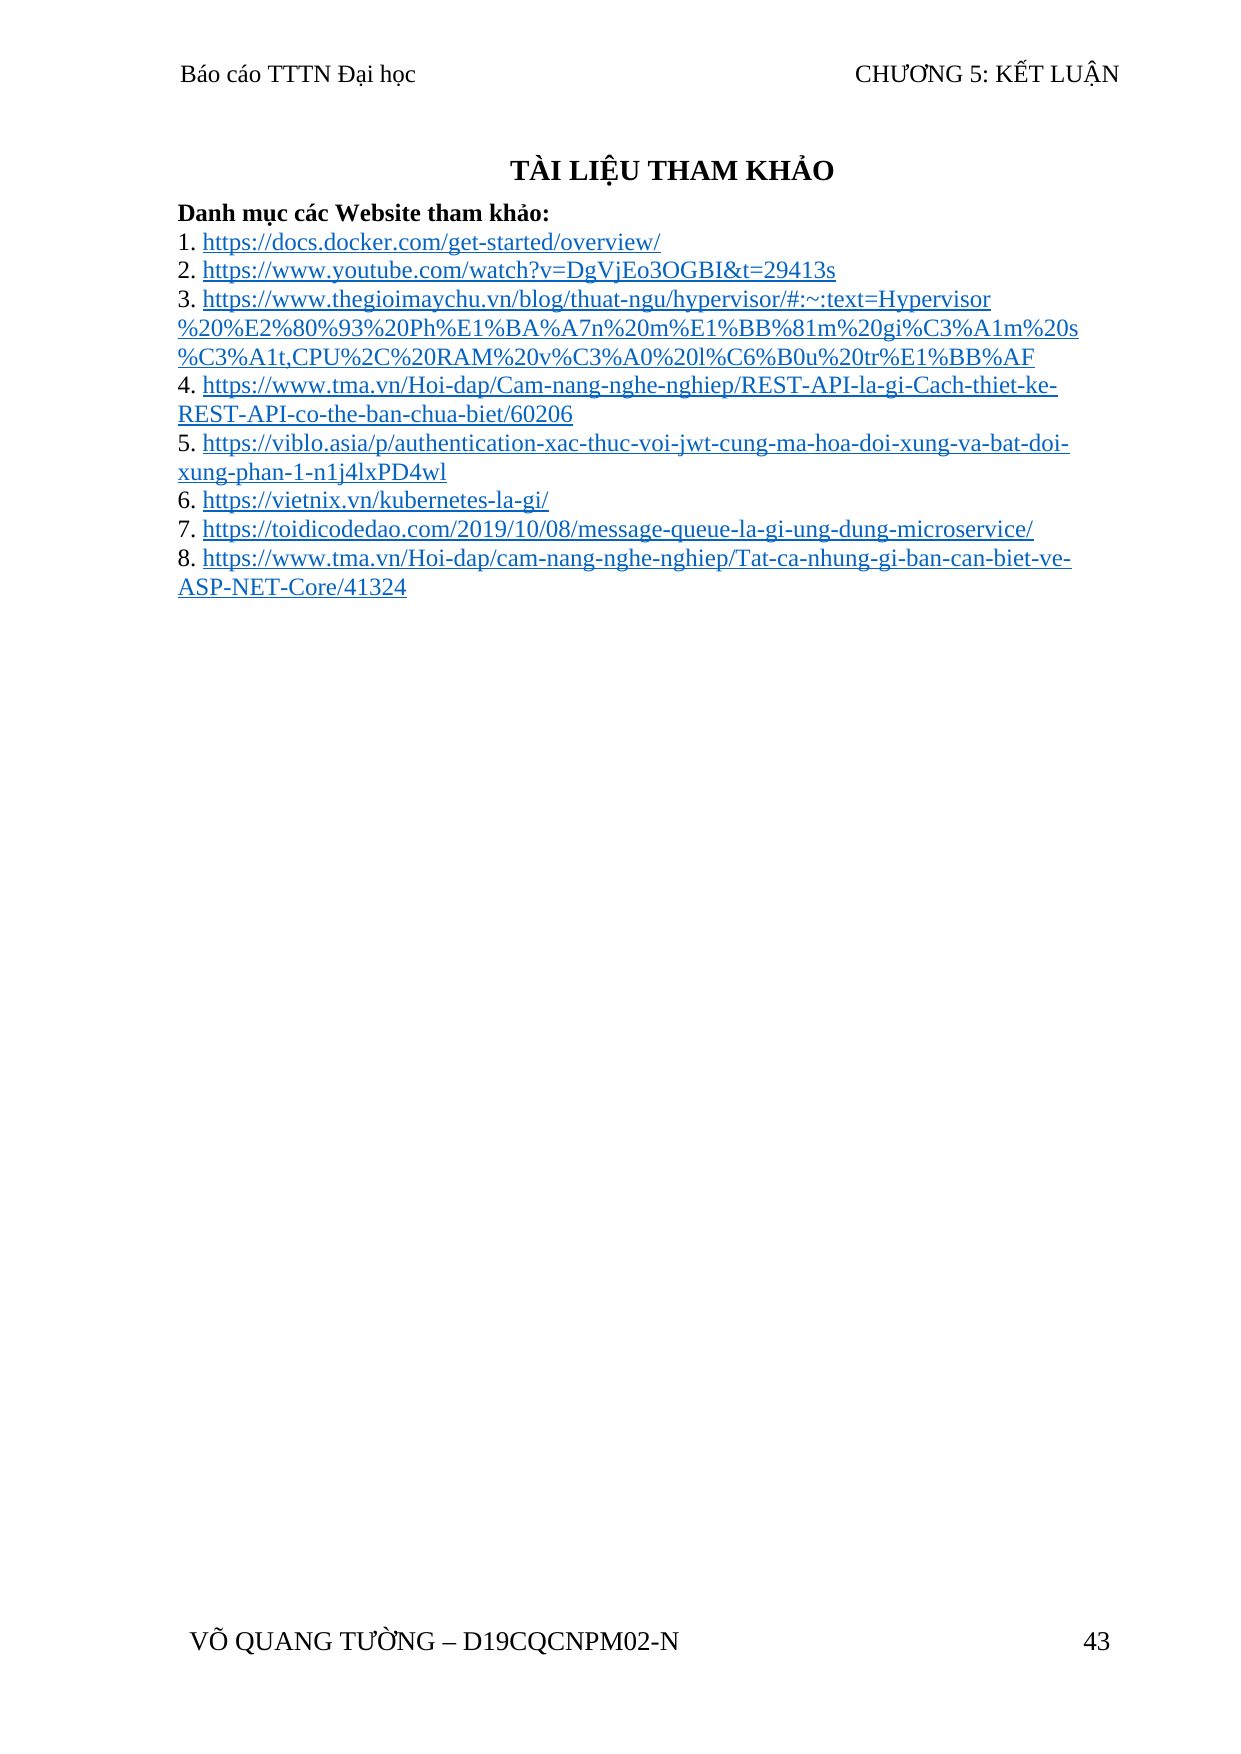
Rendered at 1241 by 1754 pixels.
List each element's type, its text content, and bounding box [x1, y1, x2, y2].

text 2. https://www.youtube.com/watch?v=DgVjEo3OGBI&t=29413s [177, 255, 1122, 284]
text 4. https://www.tma.vn/Hoi-dap/Cam-nang-nghe-nghiep/REST-API-la-gi-Cach-thiet-ke-REST-API-co-the-ban-chua-biet/60206 [177, 370, 1122, 428]
text 8. https://www.tma.vn/Hoi-dap/cam-nang-nghe-nghiep/Tat-ca-nhung-gi-ban-can-biet-ve-ASP-NET-Core/41324 [177, 543, 1122, 600]
subtitle Tài liỆu thAM khẢo [222, 153, 1122, 187]
text 7. https://toidicodedao.com/2019/10/08/message-queue-la-gi-ung-dung-microservice/ [177, 514, 1122, 543]
text 6. https://vietnix.vn/kubernetes-la-gi/ [177, 485, 1122, 514]
text Danh mục các Website tham khảo: [177, 198, 1122, 227]
text 1. https://docs.docker.com/get-started/overview/ [177, 227, 1122, 255]
text 5. https://viblo.asia/p/authentication-xac-thuc-voi-jwt-cung-ma-hoa-doi-xung-va-bat-doi-xung-phan-1-n1j4lxPD4wl [177, 428, 1122, 485]
text 3. https://www.thegioimaychu.vn/blog/thuat-ngu/hypervisor/#:~:text=Hypervisor%20%E2%80%93%20Ph%E1%BA%A7n%20m%E1%BB%81m%20gi%C3%A1m%20s%C3%A1t,CPU%2C%20RAM%20v%C3%A0%20l%C6%B0u%20tr%E1%BB%AF [177, 284, 1122, 370]
